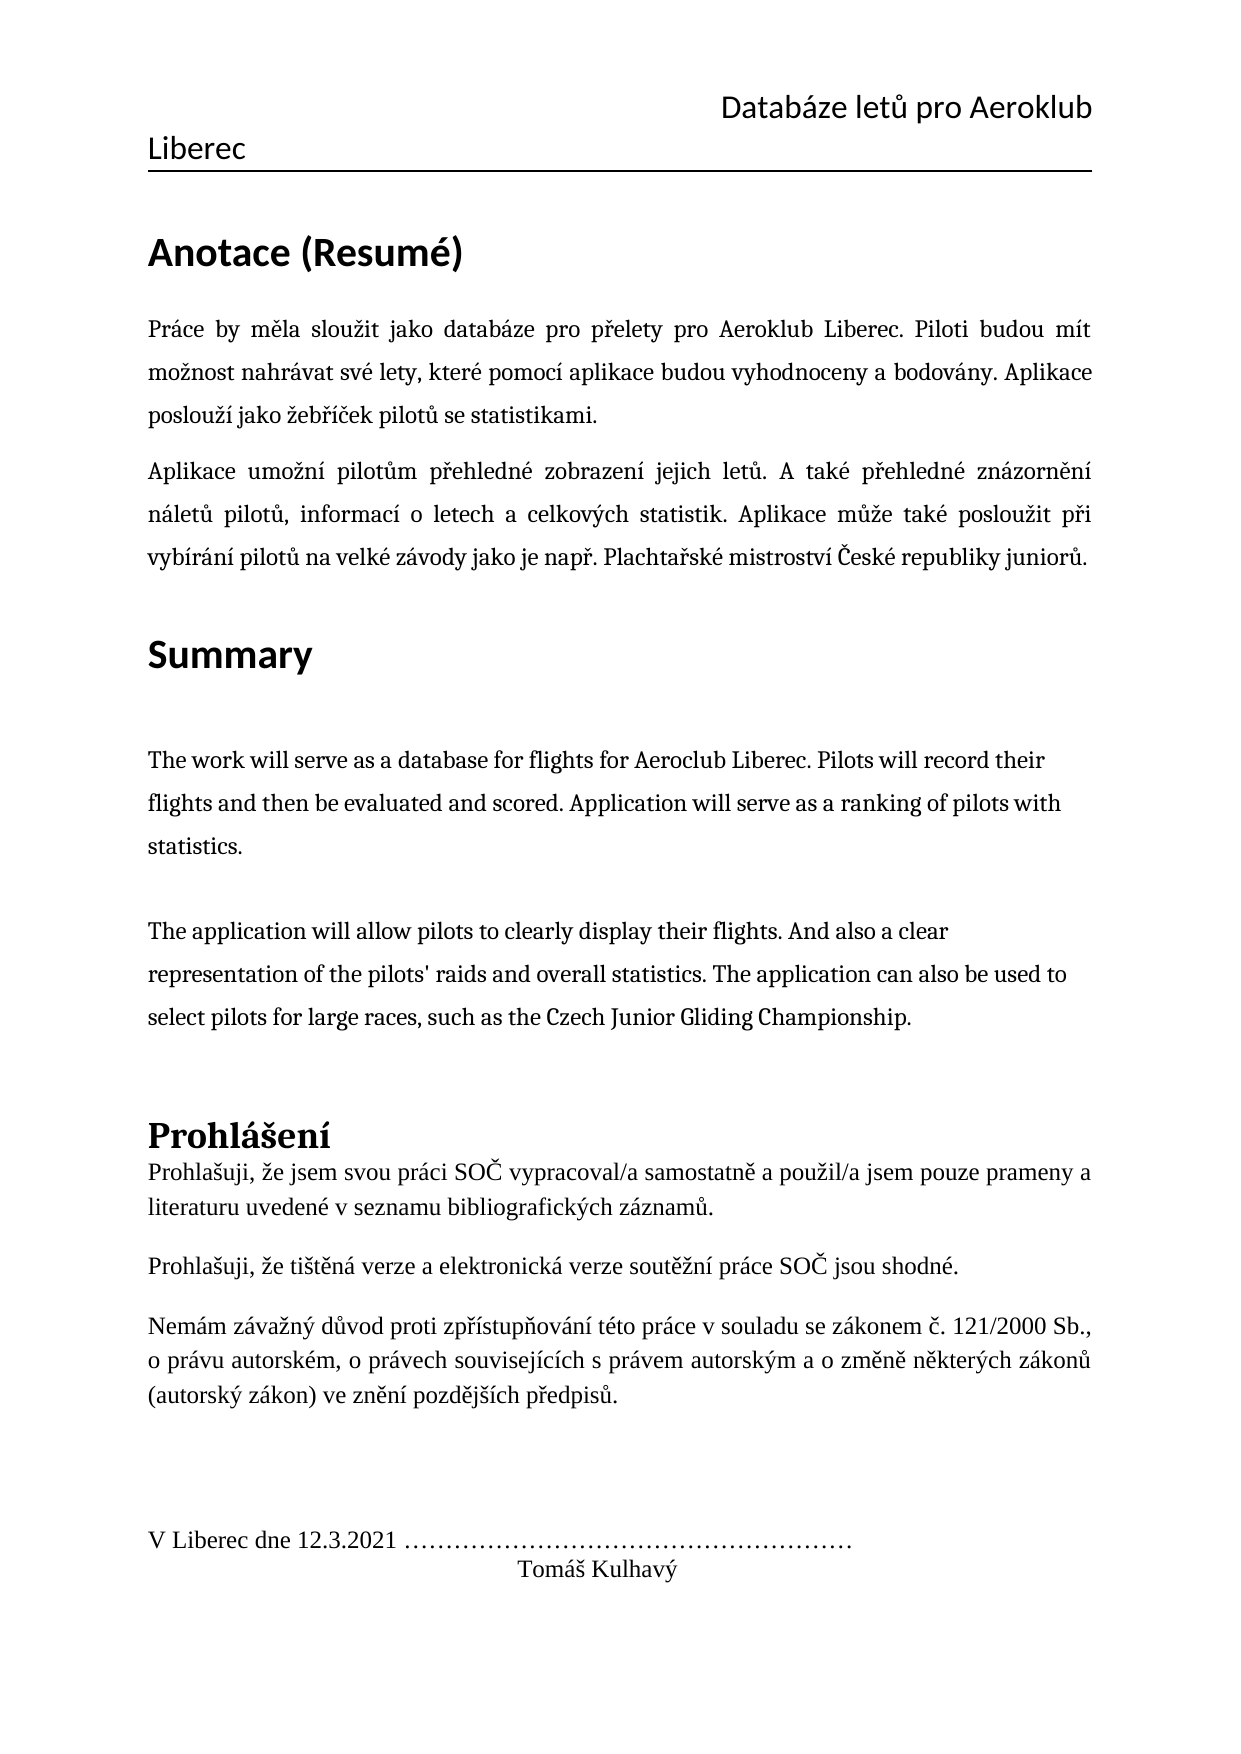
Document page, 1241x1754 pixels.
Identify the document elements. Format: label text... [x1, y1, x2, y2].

text The application will allow pilots to clearly display their flights. And also a clear representation of the pilots' raids and overall statistics. The application can also be used to select pilots for large races, such as the Czech Junior Gliding Championship. [148, 917, 1092, 1032]
text The work will serve as a database for flights for Aeroclub Liberec. Pilots will record their flights and then be evaluated and scored. Application will serve as a ranking of pilots with statistics. [148, 746, 1092, 861]
text Prohlášení [148, 1114, 1092, 1157]
text Práce by měla sloužit jako databáze pro přelety pro Aeroklub Liberec. Piloti budou mít možnost nahrávat své lety, které pomocí aplikace budou vyhodnoceny a bodovány. Aplikace poslouží jako žebříček pilotů se statistikami. [148, 315, 1092, 430]
text Prohlašuji, že jsem svou práci SOČ vypracoval/a samostatně a použil/a jsem pouze prameny a literaturu uvedené v seznamu bibliografických záznamů. [148, 1157, 1092, 1221]
text Aplikace umožní pilotům přehledné zobrazení jejich letů. A také přehledné znázornění náletů pilotů, informací o letech a celkových statistik. Aplikace může také posloužit při vybírání pilotů na velké závody jako je např. Plachtařské mistroství České republiky juniorů. [148, 457, 1092, 572]
text V Liberec dne 12.3.2021 ……………………………………………… [148, 1526, 1092, 1554]
text Tomáš Kulhavý [148, 1554, 1092, 1583]
text Prohlašuji, že tištěná verze a elektronická verze soutěžní práce SOČ jsou shodné. [148, 1251, 1092, 1280]
text Summary [148, 628, 1092, 679]
text Anotace (Resumé) [148, 226, 1092, 277]
text Nemám závažný důvod proti zpřístupňování této práce v souladu se zákonem č. 121/2000 Sb., o právu autorském, o právech souvisejících s právem autorským a o změně některých zákonů (autorský zákon) ve znění pozdějších předpisů. [148, 1311, 1092, 1408]
